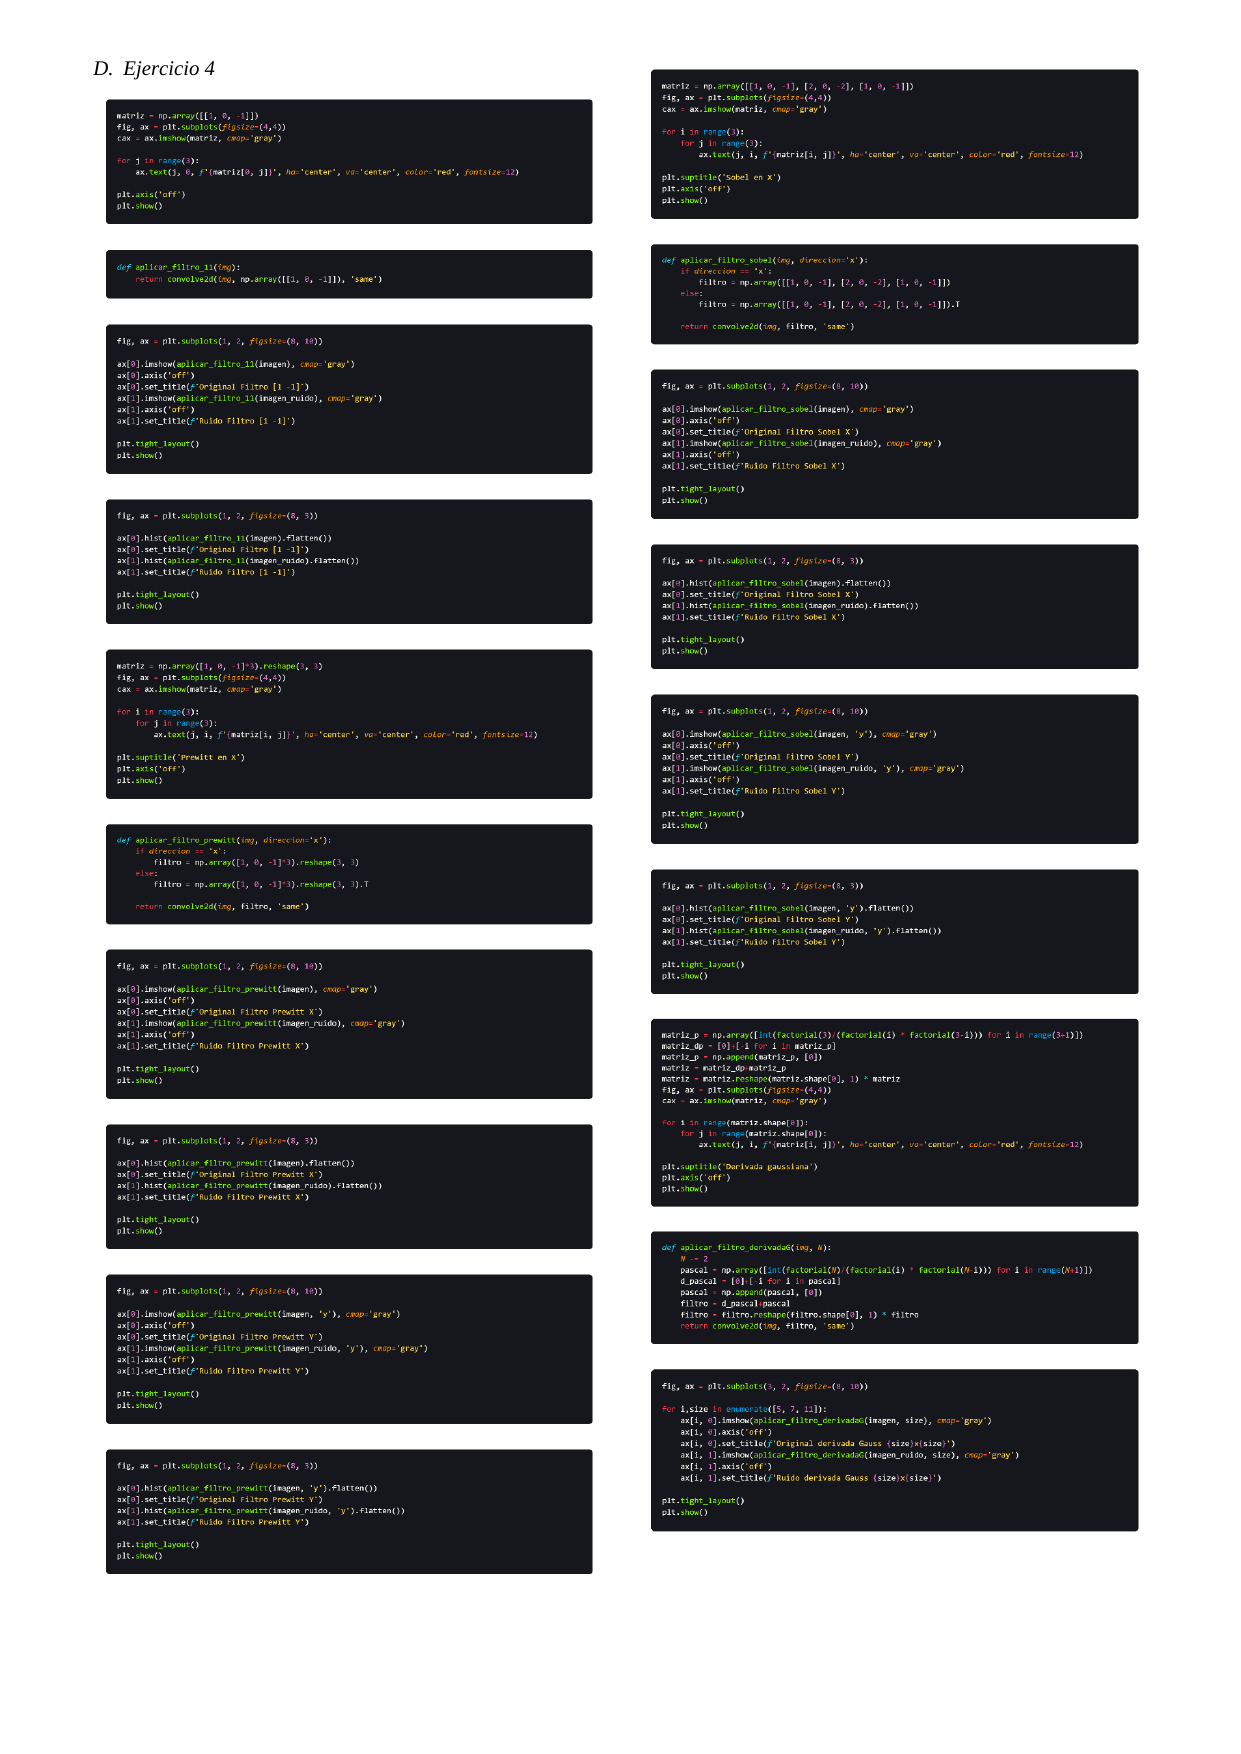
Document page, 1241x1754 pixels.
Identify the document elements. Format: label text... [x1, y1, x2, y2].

picture [93, 86, 605, 1587]
subtitle Ejercicio 4 [93, 56, 601, 80]
picture [638, 56, 1150, 1544]
